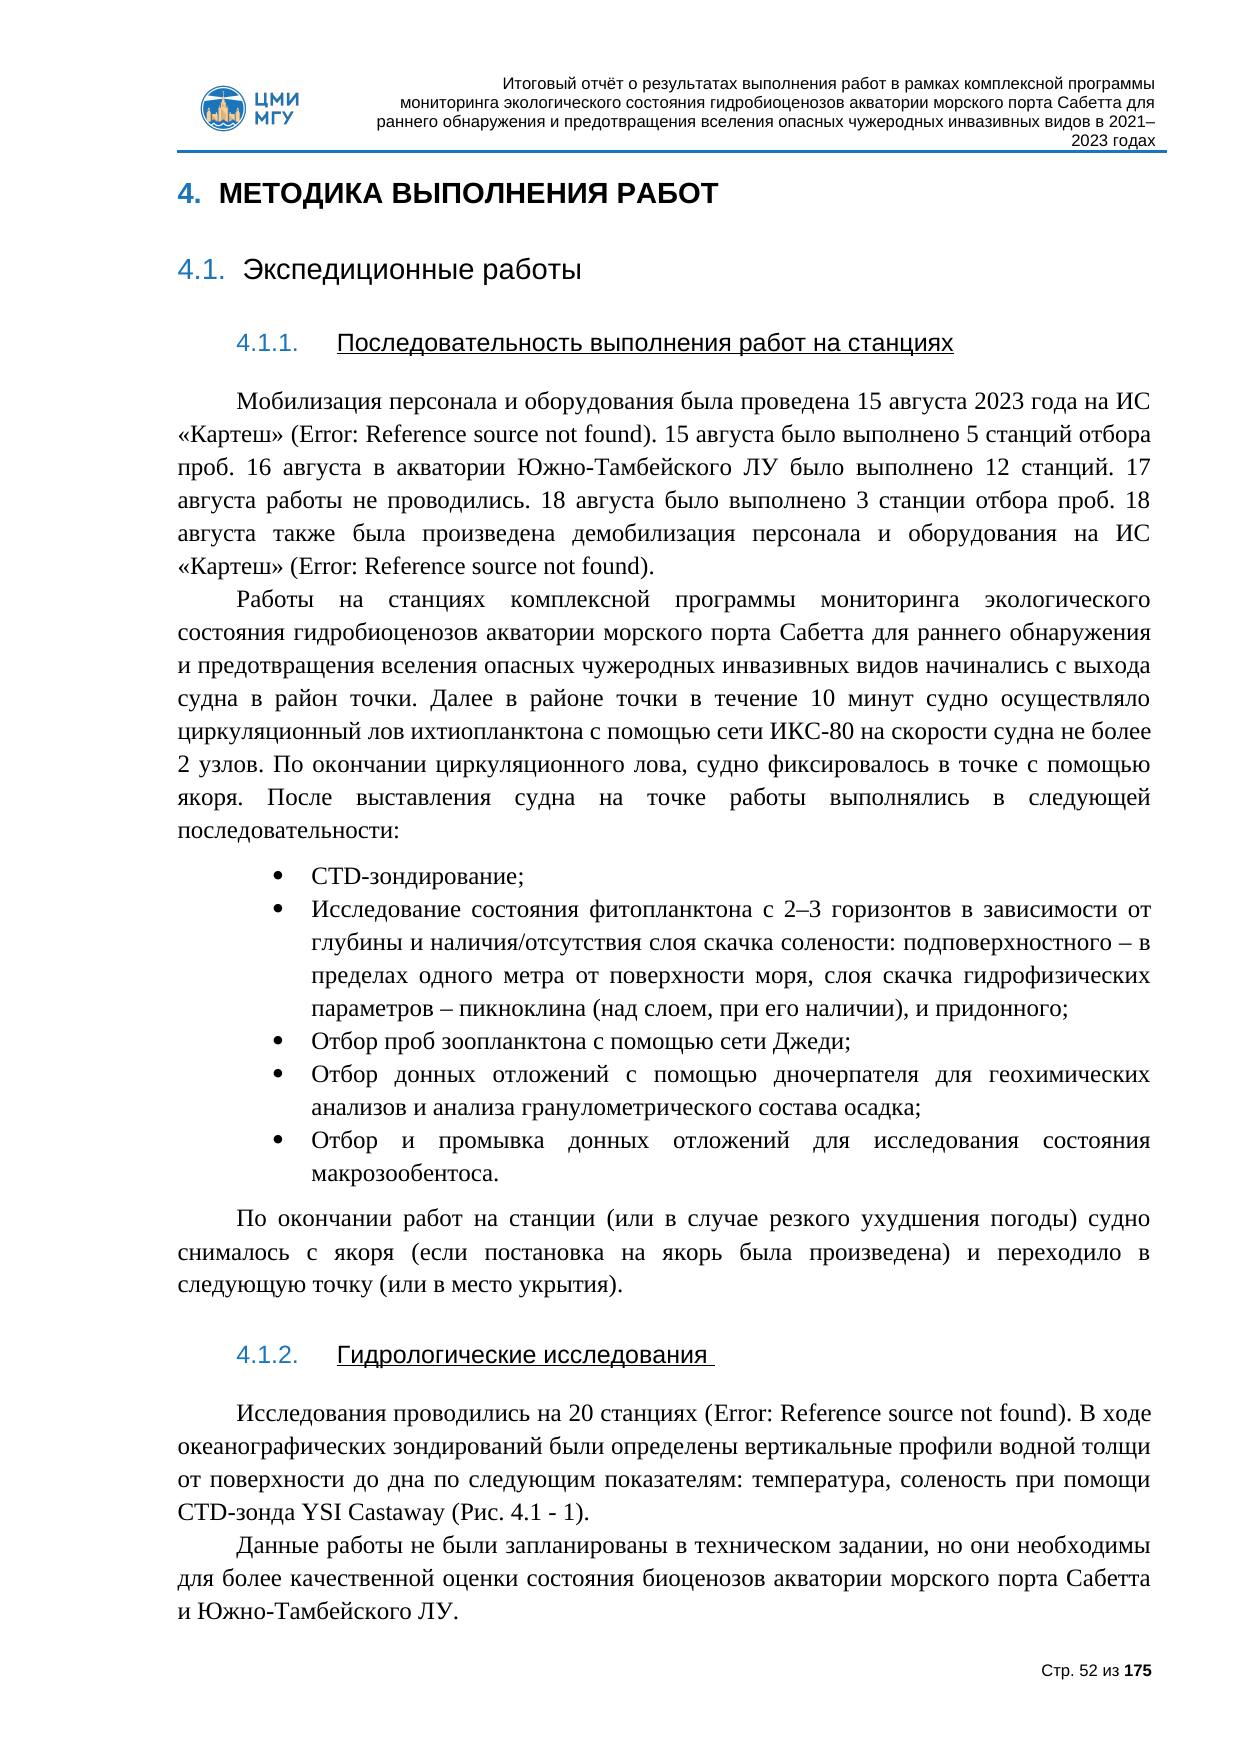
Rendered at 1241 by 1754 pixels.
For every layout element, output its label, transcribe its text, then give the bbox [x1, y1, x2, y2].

text Данные работы не были запланированы в техническом задании, но они необходимы для более качественной оценки состояния биоценозов акватории морского порта Сабетта и Южно-Тамбейского ЛУ. [177, 1530, 1152, 1625]
picture [188, 73, 311, 144]
subtitle МЕТОДИКА ВЫПОЛНЕНИЯ РАБОТ [177, 176, 1152, 209]
list CTD-зондирование; [274, 861, 1152, 889]
subtitle Последовательность выполнения работ на станциях [236, 328, 1152, 357]
subtitle Гидрологические исследования [236, 1340, 1152, 1369]
subtitle Экспедиционные работы [177, 252, 1152, 286]
list Отбор донных отложений с помощью дночерпателя для геохимических анализов и анализа гранулометрического состава осадка; [274, 1059, 1152, 1121]
list Отбор проб зоопланктона с помощью сети Джеди; [274, 1026, 1152, 1055]
list Отбор и промывка донных отложений для исследования состояния макрозообентоса. [274, 1125, 1152, 1187]
list Исследование состояния фитопланктона с 2–3 горизонтов в зависимости от глубины и наличия/отсутствия слоя скачка солености: подповерхностного – в пределах одного метра от поверхности моря, слоя скачка гидрофизических параметров – пикноклина (над слоем, при его наличии), и придонного; [274, 894, 1152, 1022]
text По окончании работ на станции (или в случае резкого ухудшения погоды) судно снималось с якоря (если постановка на якорь была произведена) и переходило в следующую точку (или в место укрытия). [177, 1203, 1152, 1298]
text Работы на станциях комплексной программы мониторинга экологического состояния гидробиоценозов акватории морского порта Сабетта для раннего обнаружения и предотвращения вселения опасных чужеродных инвазивных видов начинались с выхода судна в район точки. Далее в районе точки в течение 10 минут судно осуществляло циркуляционный лов ихтиопланктона с помощью сети ИКС-80 на скорости судна не более 2 узлов. По окончании циркуляционного лова, судно фиксировалось в точке с помощью якоря. После выставления судна на точке работы выполнялись в следующей последовательности: [177, 584, 1152, 844]
